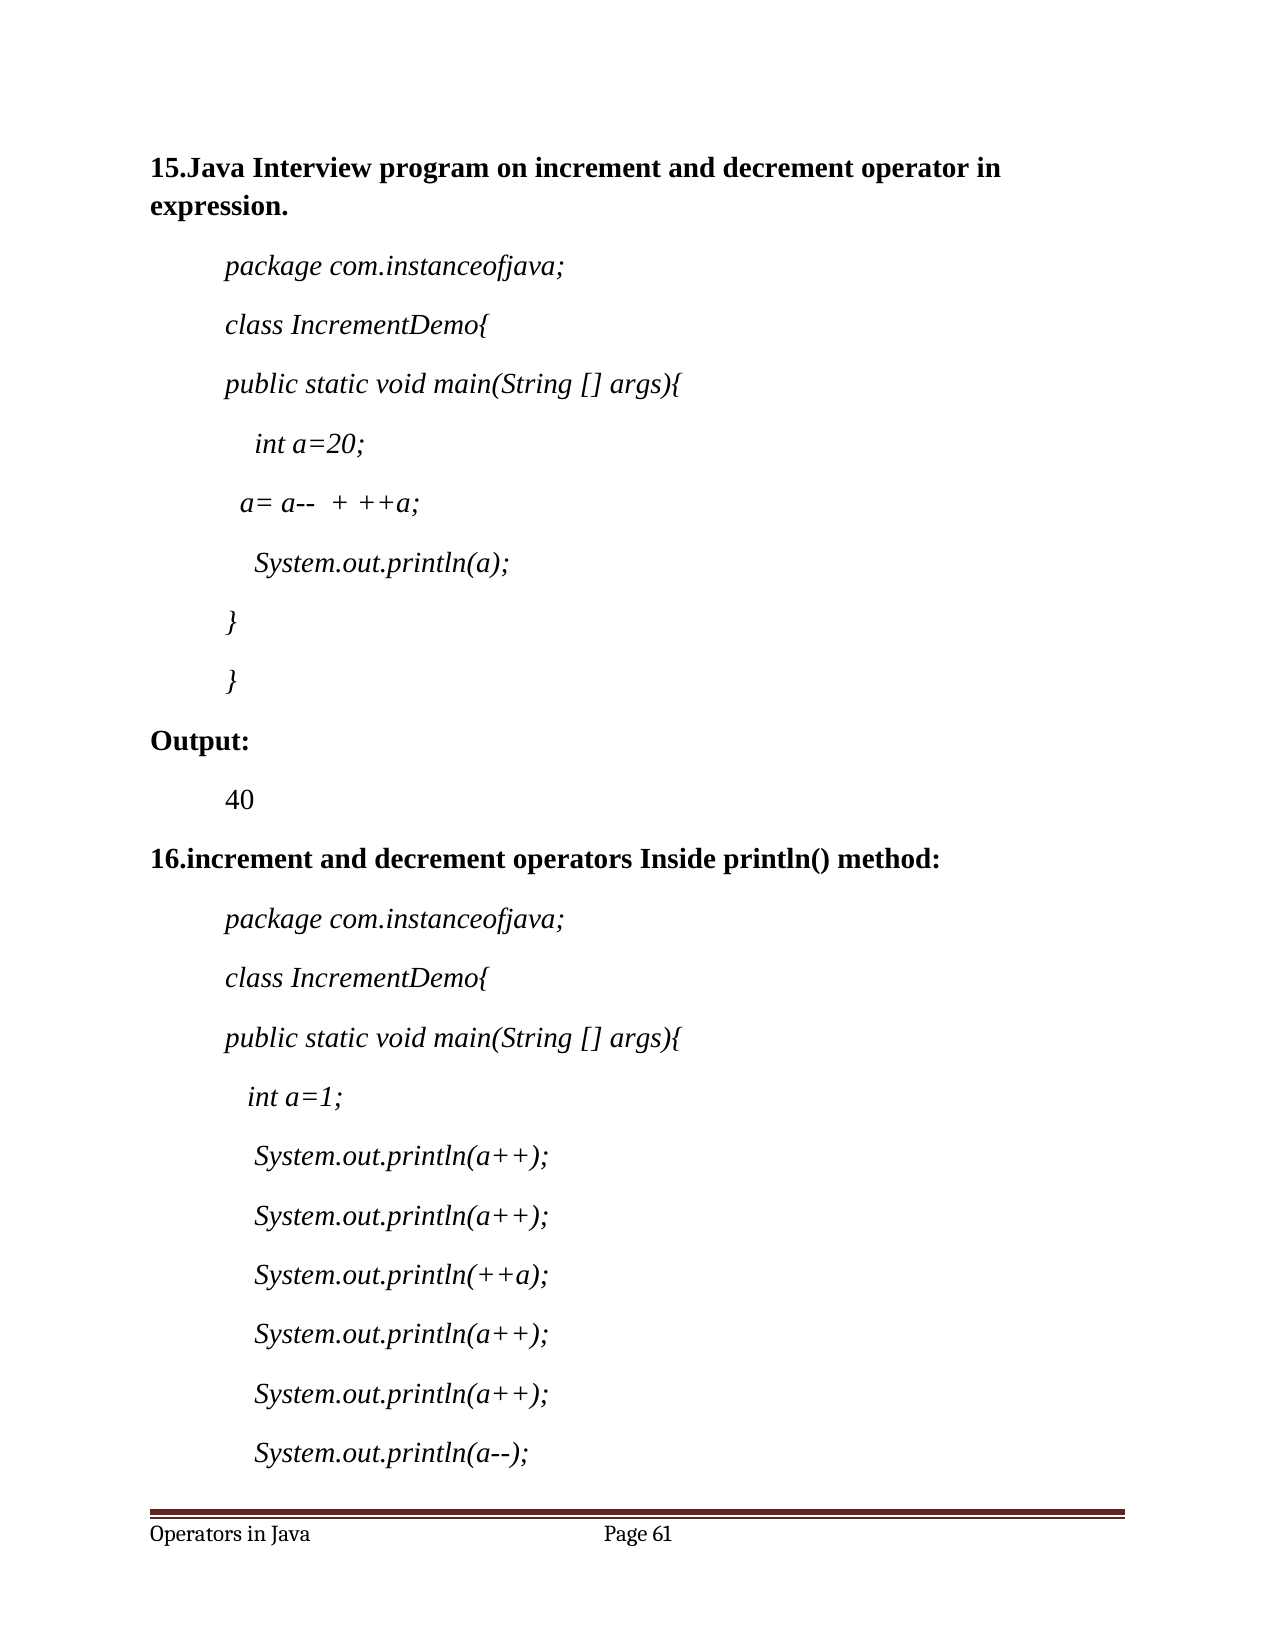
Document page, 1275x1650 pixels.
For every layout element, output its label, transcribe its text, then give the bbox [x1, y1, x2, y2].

text 40 [150, 782, 1125, 816]
text System.out.println(a++); [225, 1198, 1125, 1231]
text System.out.println(a++); [225, 1317, 1125, 1350]
text public static void main(String [] args){ [225, 1020, 1125, 1053]
text package com.instanceofjava; [225, 901, 1125, 934]
text } [225, 604, 1125, 638]
text class IncrementDemo{ [225, 960, 1125, 994]
text public static void main(String [] args){ [225, 367, 1125, 400]
text System.out.println(++a); [225, 1257, 1125, 1291]
text int a=20; [225, 426, 1125, 459]
text int a=1; [225, 1079, 1125, 1113]
text Output: [150, 723, 1125, 756]
text 16.increment and decrement operators Inside println() method: [150, 842, 1125, 875]
text a= a-- + ++a; [225, 485, 1125, 519]
text System.out.println(a); [225, 545, 1125, 578]
text package com.instanceofjava; [225, 248, 1125, 281]
text System.out.println(a++); [225, 1138, 1125, 1172]
text System.out.println(a++); [225, 1376, 1125, 1409]
text class IncrementDemo{ [225, 307, 1125, 341]
text } [225, 663, 1125, 697]
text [225, 1435, 1125, 1469]
text 15.Java Interview program on increment and decrement operator in expression. [150, 150, 1125, 222]
